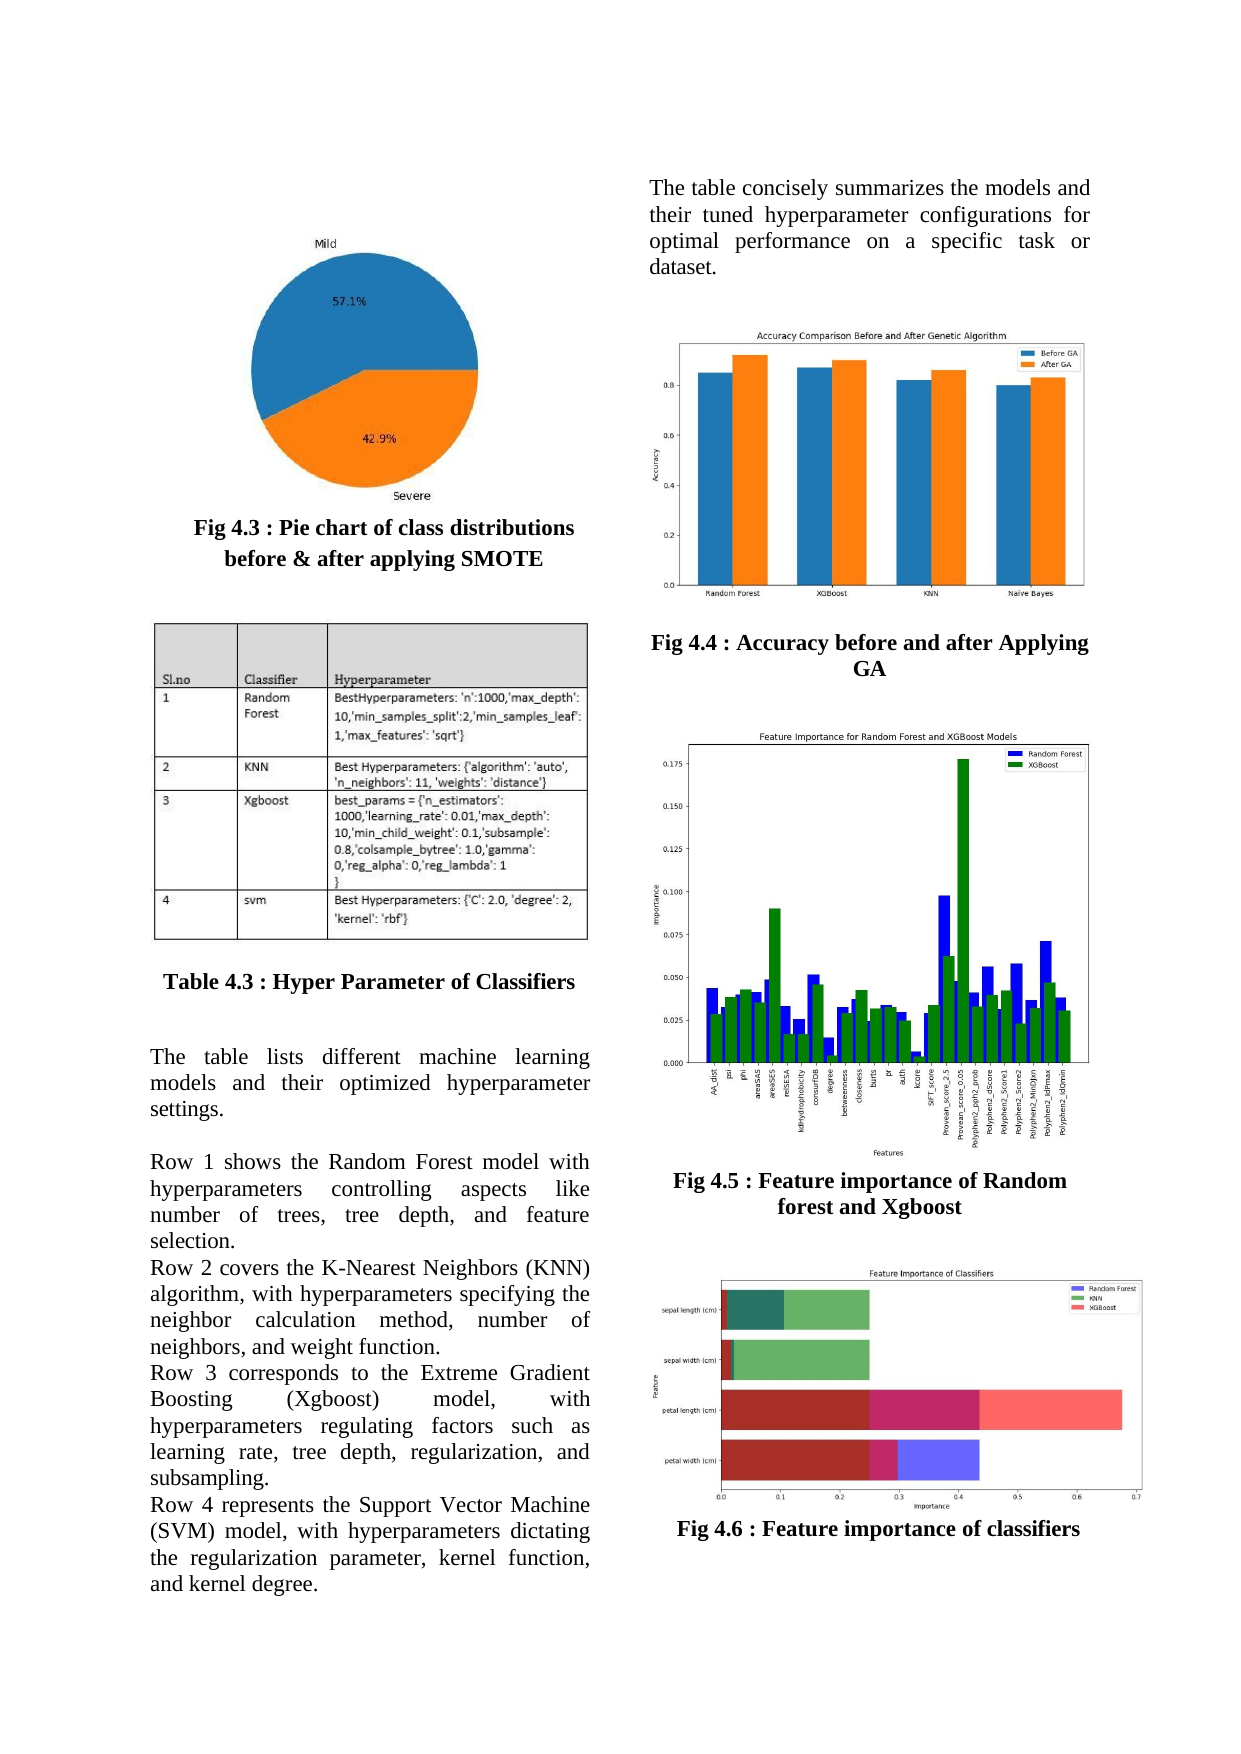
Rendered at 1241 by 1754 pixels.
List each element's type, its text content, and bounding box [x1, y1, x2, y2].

text The table lists different machine learning models and their optimized hyperparameter settings. [150, 1043, 591, 1122]
text The table concisely summarizes the models and their tuned hyperparameter configurations for optimal performance on a specific task or dataset. [649, 174, 1091, 280]
text Row 1 shows the Random Forest model with hyperparameters controlling aspects like number of trees, tree depth, and feature selection. [150, 1148, 591, 1254]
text Fig 4.3 : Pie chart of class distributions before & after applying SMOTE [194, 514, 595, 571]
text Fig 4.5 : Feature importance of Random forest and Xgboost [649, 738, 1091, 1219]
text Row 3 corresponds to the Extreme Gradient Boosting (Xgboost) model, with hyperparameters regulating factors such as learning rate, tree depth, regularization, and subsampling. [150, 1359, 591, 1491]
picture [649, 1267, 1143, 1513]
picture [653, 730, 1091, 738]
text Row 4 represents the Support Vector Machine (SVM) model, with hyperparameters dictating the regularization parameter, kernel function, and kernel degree. [150, 1491, 591, 1596]
picture [240, 237, 486, 503]
text Row 2 covers the K-Nearest Neighbors (KNN) algorithm, with hyperparameters specifying the neighbor calculation method, number of neighbors, and weight function. [150, 1254, 591, 1359]
text Fig 4.4 : Accuracy before and after Applying GA [639, 628, 1101, 681]
picture [150, 619, 591, 641]
text Table 4.3 : Hyper Parameter of Classifiers [150, 641, 595, 995]
picture [649, 327, 1085, 598]
